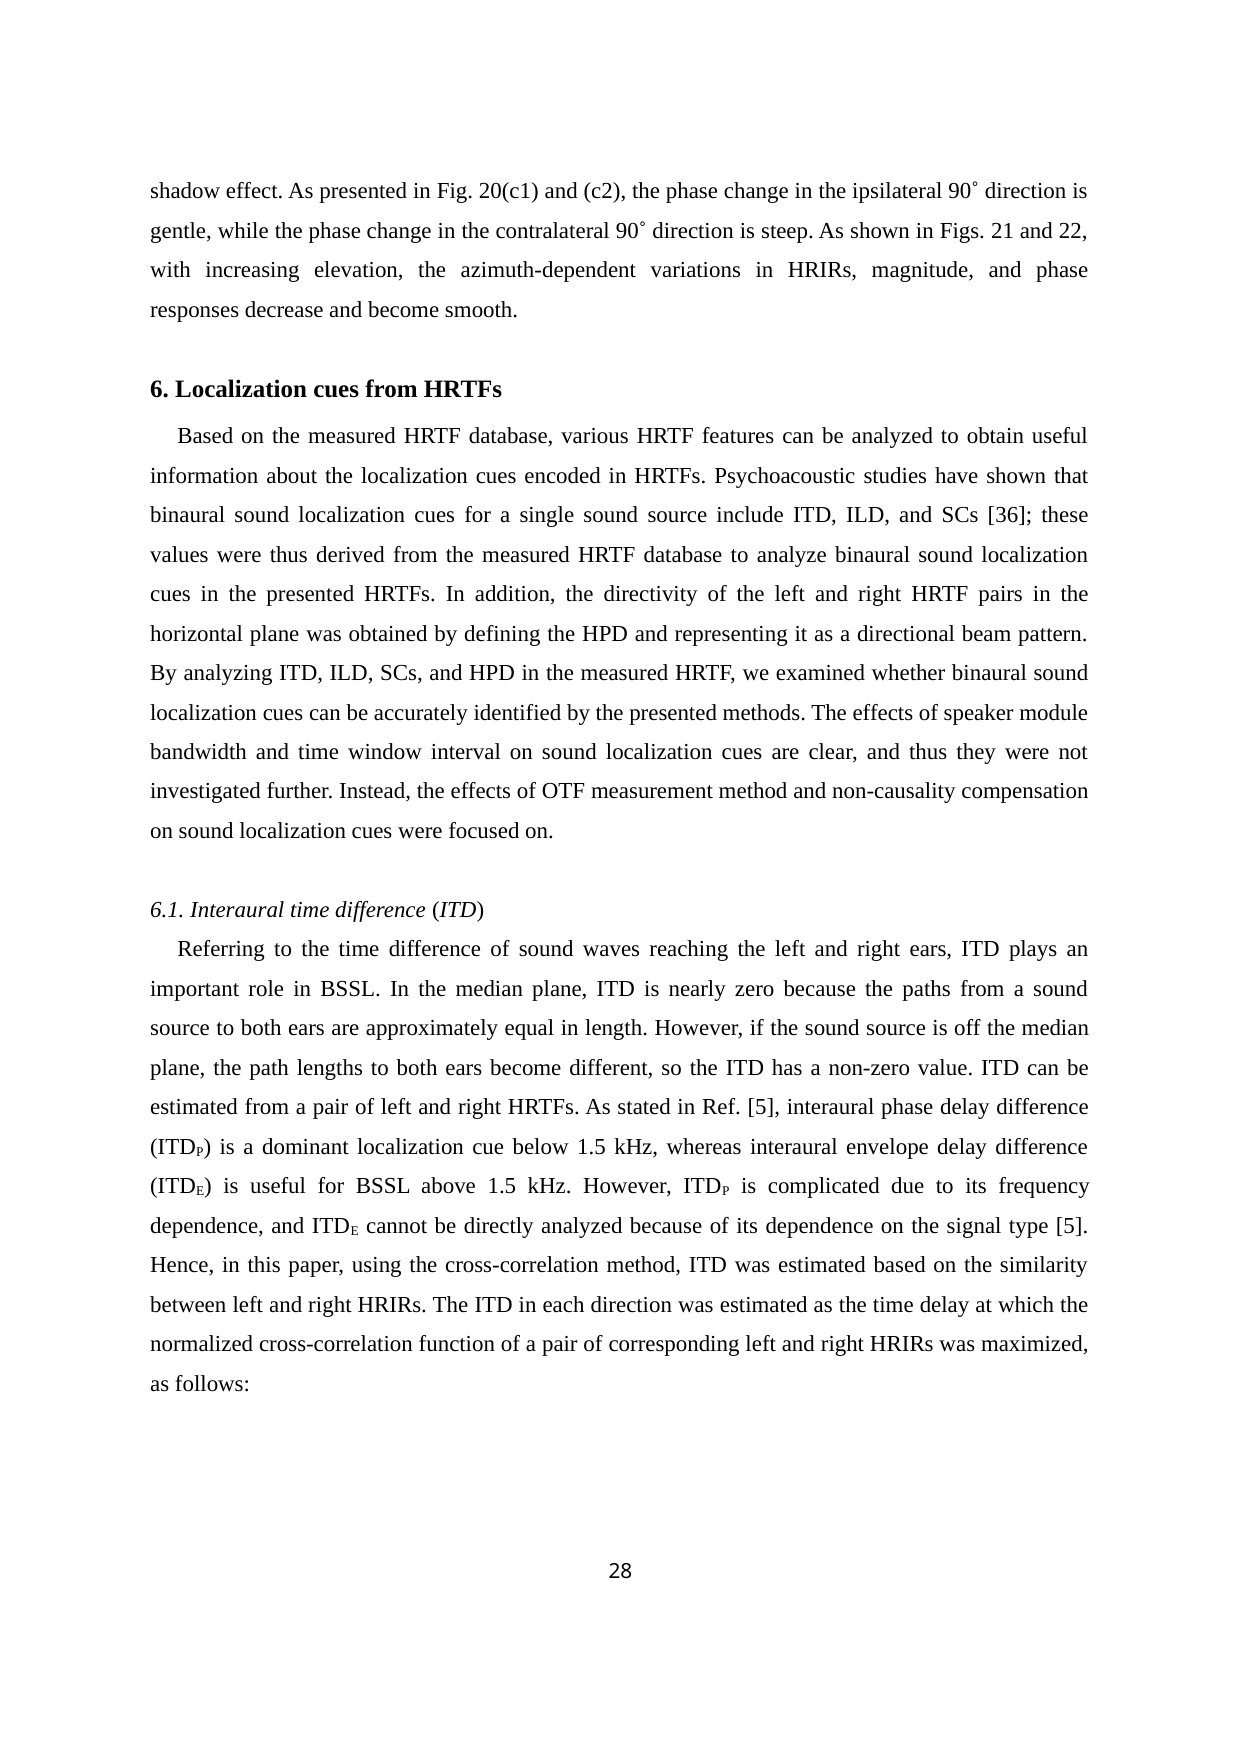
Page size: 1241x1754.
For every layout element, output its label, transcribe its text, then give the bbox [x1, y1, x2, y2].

text Based on the measured HRTF database, various HRTF features can be analyzed to obtain useful information about the localization cues encoded in HRTFs. Psychoacoustic studies have shown that binaural sound localization cues for a single sound source include ITD, ILD, and SCs [36]; these values were thus derived from the measured HRTF database to analyze binaural sound localization cues in the presented HRTFs. In addition, the directivity of the left and right HRTF pairs in the horizontal plane was obtained by defining the HPD and representing it as a directional beam pattern. By analyzing ITD, ILD, SCs, and HPD in the measured HRTF, we examined whether binaural sound localization cues can be accurately identified by the presented methods. The effects of speaker module bandwidth and time window interval on sound localization cues are clear, and thus they were not investigated further. Instead, the effects of OTF measurement method and non-causality compensation on sound localization cues were focused on. [150, 422, 1090, 843]
text 6.1. Interaural time difference (ITD) [150, 896, 1090, 922]
text 6. Localization cues from HRTFs [150, 374, 1090, 403]
text Referring to the time difference of sound waves reaching the left and right ears, ITD plays an important role in BSSL. In the median plane, ITD is nearly zero because the paths from a sound source to both ears are approximately equal in length. However, if the sound source is off the median plane, the path lengths to both ears become different, so the ITD has a non-zero value. ITD can be estimated from a pair of left and right HRTFs. As stated in Ref. [5], interaural phase delay difference (ITDP) is a dominant localization cue below 1.5 kHz, whereas interaural envelope delay difference (ITDE) is useful for BSSL above 1.5 kHz. However, ITDP is complicated due to its frequency dependence, and ITDE cannot be directly analyzed because of its dependence on the signal type [5]. Hence, in this paper, using the cross-correlation method, ITD was estimated based on the similarity between left and right HRIRs. The ITD in each direction was estimated as the time delay at which the normalized cross-correlation function of a pair of corresponding left and right HRIRs was maximized, as follows: [150, 936, 1090, 1396]
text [150, 177, 1090, 322]
